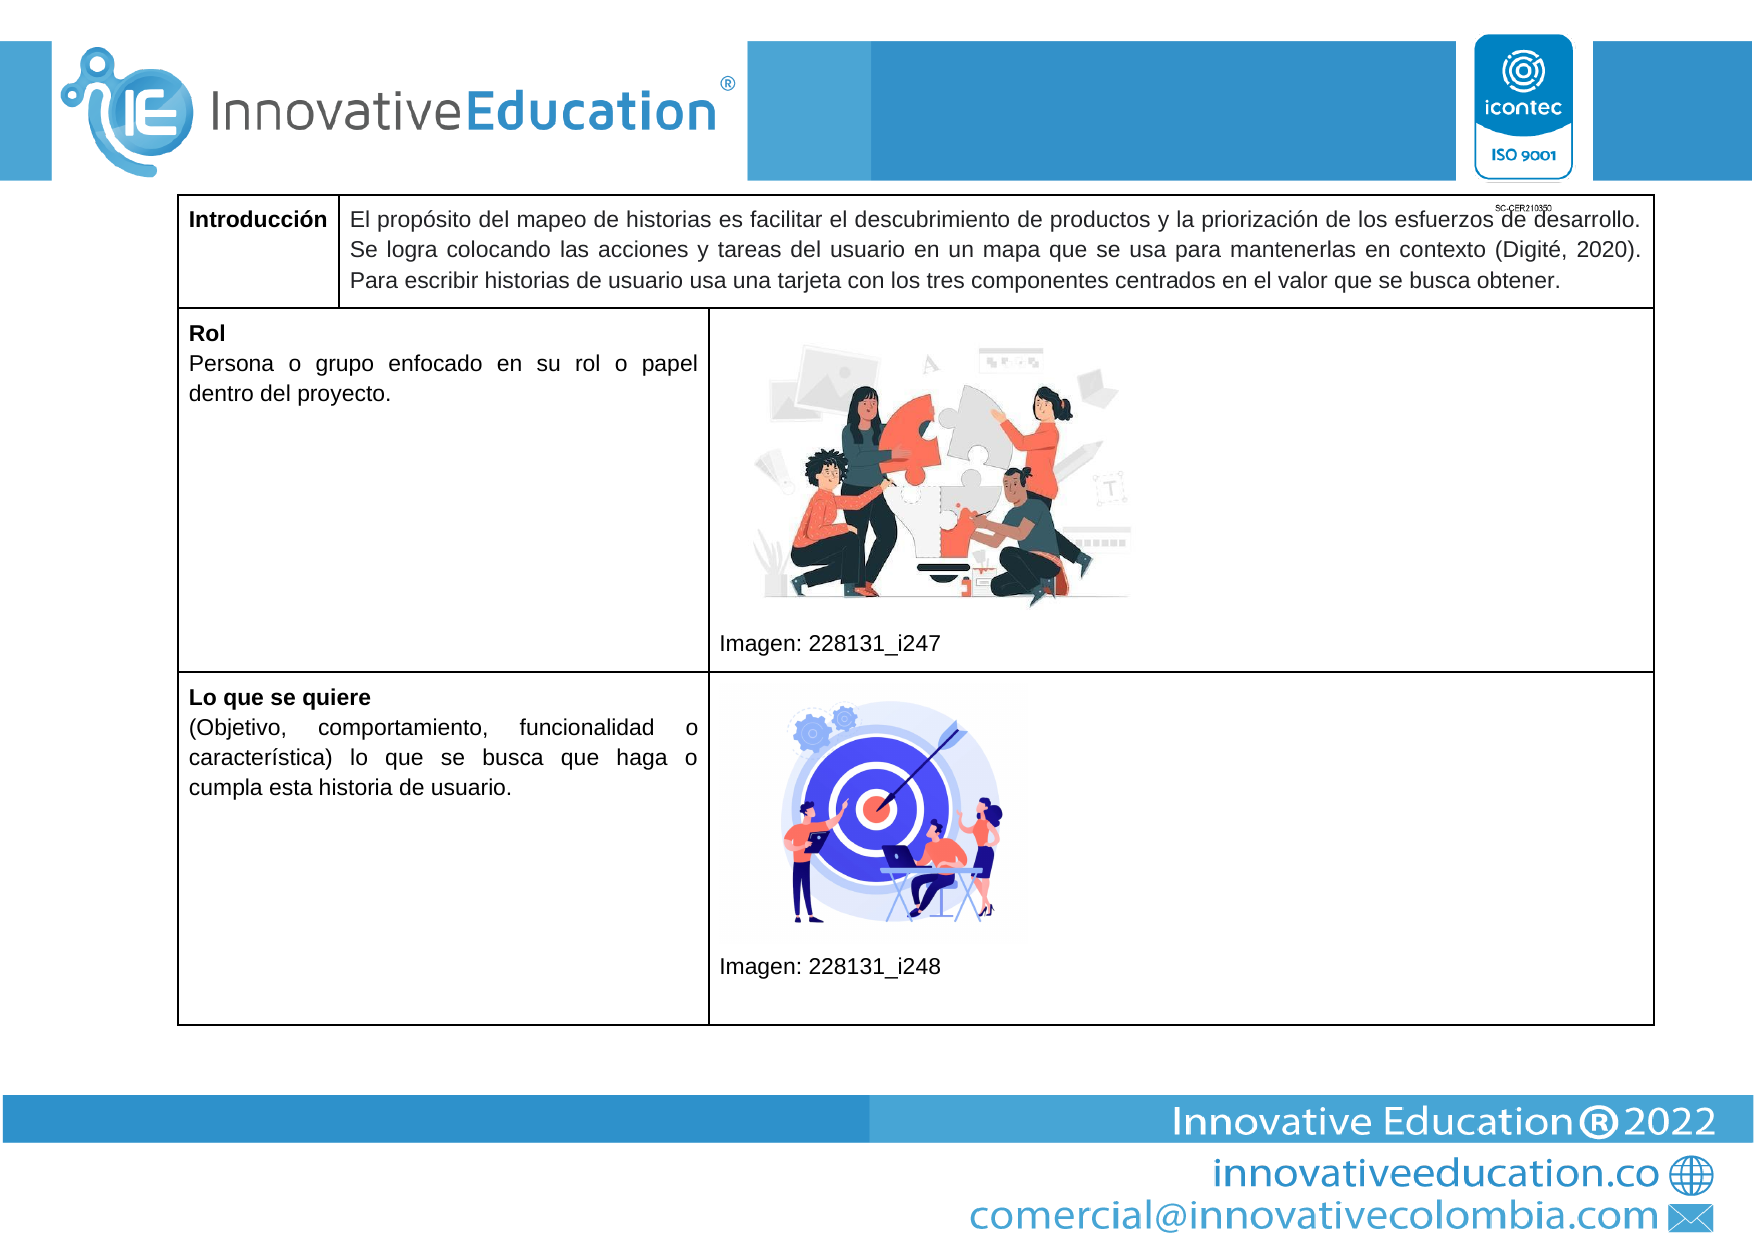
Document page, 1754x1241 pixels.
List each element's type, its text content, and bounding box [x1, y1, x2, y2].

picture [1593, 28, 1752, 194]
picture [719, 319, 1172, 622]
picture [719, 683, 1028, 944]
table_cell Introducción [179, 196, 338, 307]
table_cell Imagen: 228131_i247 [710, 309, 1653, 671]
table_cell Lo que se quiere (Objetivo, comportamiento, funcionalidad o característica) lo que se busca que haga o cumpla esta historia de usuario. [179, 673, 708, 1023]
table_cell El propósito del mapeo de historias es facilitar el descubrimiento de productos y la priorización de los esfuerzos de desarrollo. Se logra colocando las acciones y tareas del usuario en un mapa que se usa para mantenerlas en contexto (Digité, 2020). Para escribir historias de usuario usa una tarjeta con los tres componentes centrados en el valor que se busca obtener. [340, 196, 1653, 307]
picture [2, 1093, 1754, 1239]
picture [1471, 32, 1576, 194]
table_cell Rol Persona o grupo enfocado en su rol o papel dentro del proyecto. [179, 309, 708, 671]
picture [0, 28, 1456, 194]
table_cell Imagen: 228131_i248 [710, 673, 1653, 1023]
